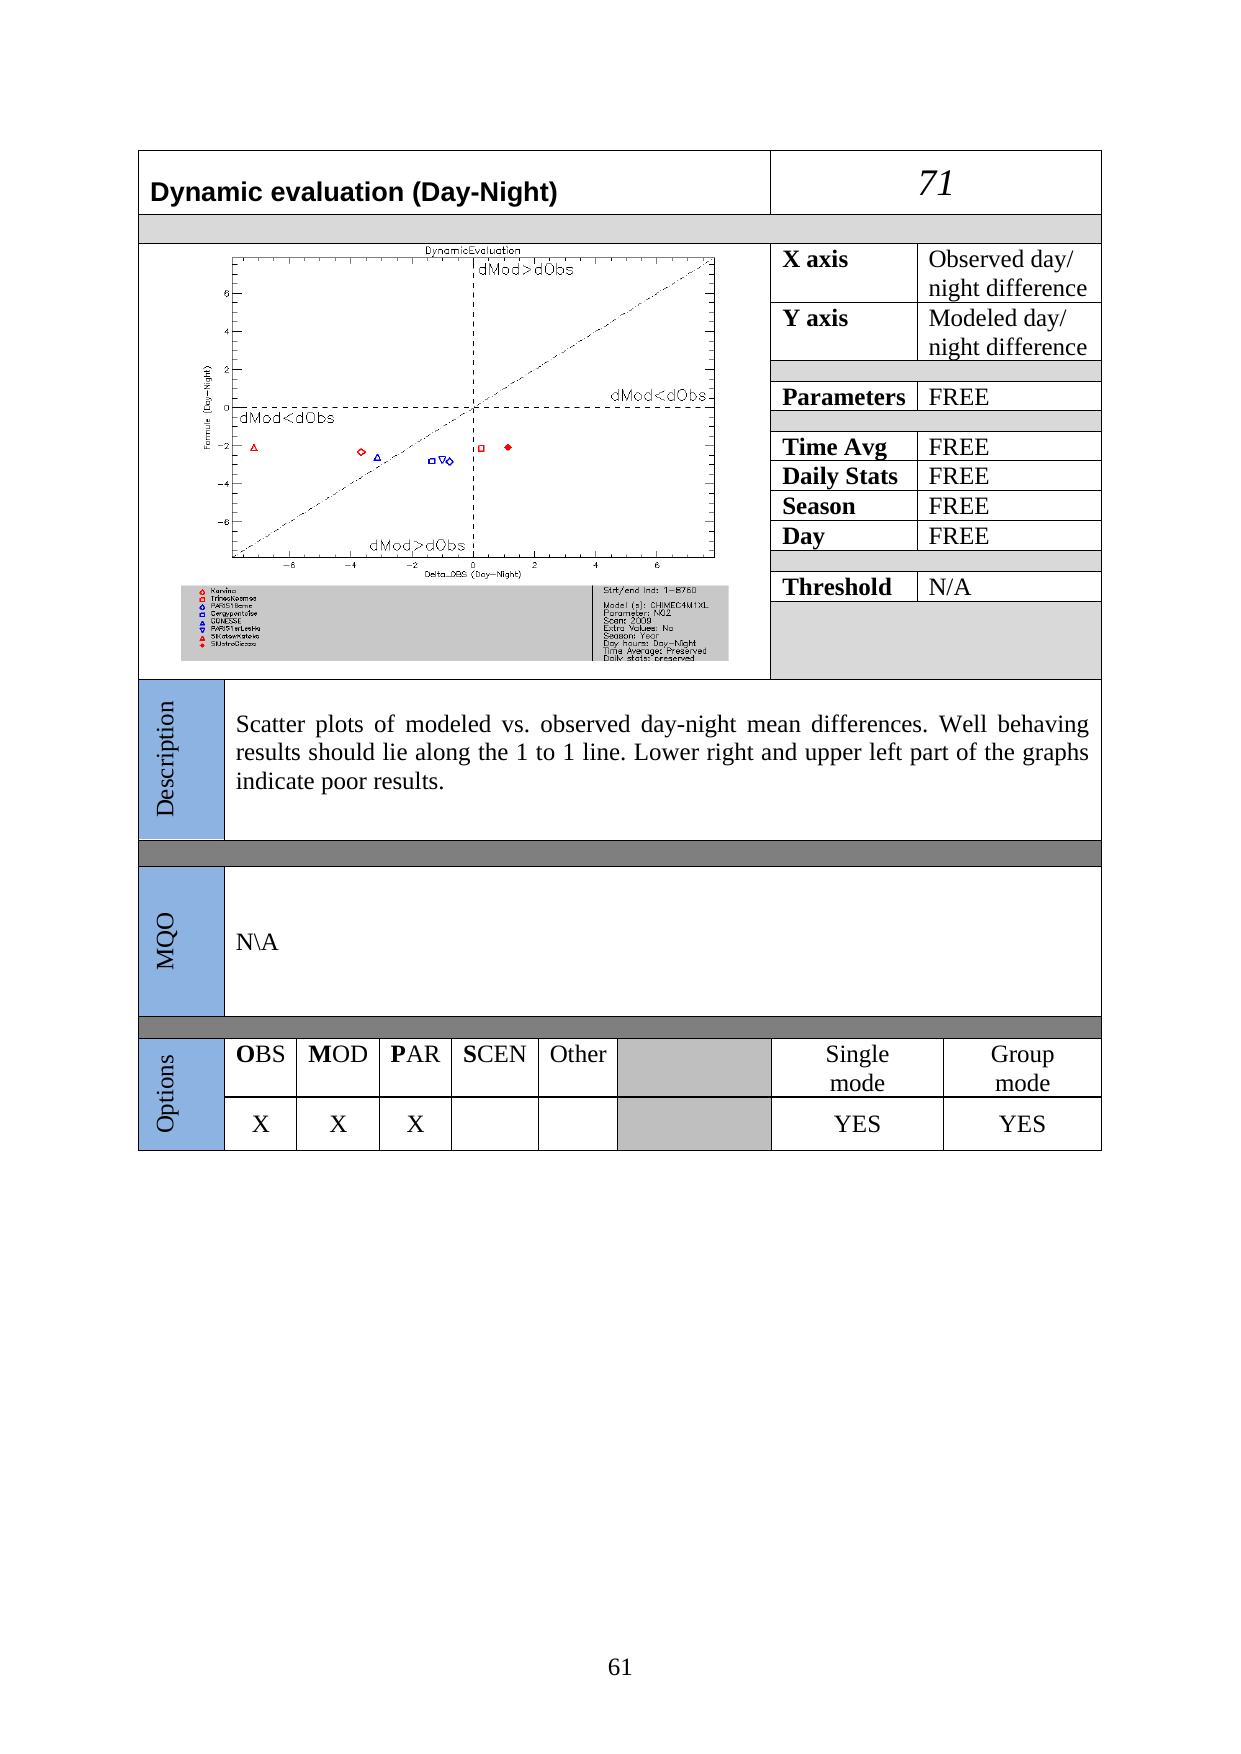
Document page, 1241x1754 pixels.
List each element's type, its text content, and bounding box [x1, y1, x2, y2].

table_cell MQO [139, 867, 224, 1016]
table_cell [139, 215, 1101, 243]
table_cell X [380, 1098, 451, 1150]
table_cell Options [139, 1039, 224, 1150]
table_cell Time Avg [771, 432, 917, 460]
table_cell X axis [771, 244, 917, 302]
table_cell [771, 361, 1101, 381]
table_cell [452, 1098, 538, 1150]
picture [181, 244, 729, 661]
table_cell [771, 602, 1101, 679]
table_cell [139, 841, 1101, 866]
table_cell [618, 1039, 771, 1096]
table_cell X [225, 1098, 296, 1150]
table_cell Day [771, 521, 917, 550]
table_cell [771, 551, 1101, 571]
table_cell Season [771, 491, 917, 520]
table_cell Scatter plots of modeled vs. observed day-night mean differences. Well behaving results should lie along the 1 to 1 line. Lower right and upper left part of the graphs indicate poor results. [225, 680, 1101, 839]
table_cell Parameters [771, 382, 917, 410]
table_cell FREE [918, 491, 1101, 520]
table_cell N\A [225, 867, 1101, 1016]
table_cell [539, 1098, 617, 1150]
table_cell MOD [297, 1039, 379, 1096]
table_cell Y axis [771, 303, 917, 360]
table_cell N/A [918, 572, 1101, 601]
table_cell Description [139, 680, 224, 839]
table_cell OBS [225, 1039, 296, 1096]
table_cell [618, 1098, 771, 1150]
table_cell PAR [380, 1039, 451, 1096]
table_cell Observed day/ night difference [918, 244, 1101, 302]
table_cell [139, 1017, 1101, 1038]
table_cell FREE [918, 382, 1101, 410]
table_cell Other [539, 1039, 617, 1096]
table_cell Group mode [944, 1039, 1101, 1096]
table_cell YES [772, 1098, 943, 1150]
table_header 71 [771, 151, 1101, 213]
table_cell FREE [918, 461, 1101, 490]
table_cell [139, 244, 770, 679]
table_cell Daily Stats [771, 461, 917, 490]
table_header Dynamic evaluation (Day-Night) [139, 151, 770, 213]
table_cell FREE [918, 521, 1101, 550]
table_cell Threshold [771, 572, 917, 601]
table_cell [771, 411, 1101, 431]
table_cell SCEN [452, 1039, 538, 1096]
table_cell YES [944, 1098, 1101, 1150]
table_cell X [297, 1098, 379, 1150]
table_cell FREE [918, 432, 1101, 460]
table_cell Single mode [772, 1039, 943, 1096]
table_cell Modeled day/ night difference [918, 303, 1101, 360]
